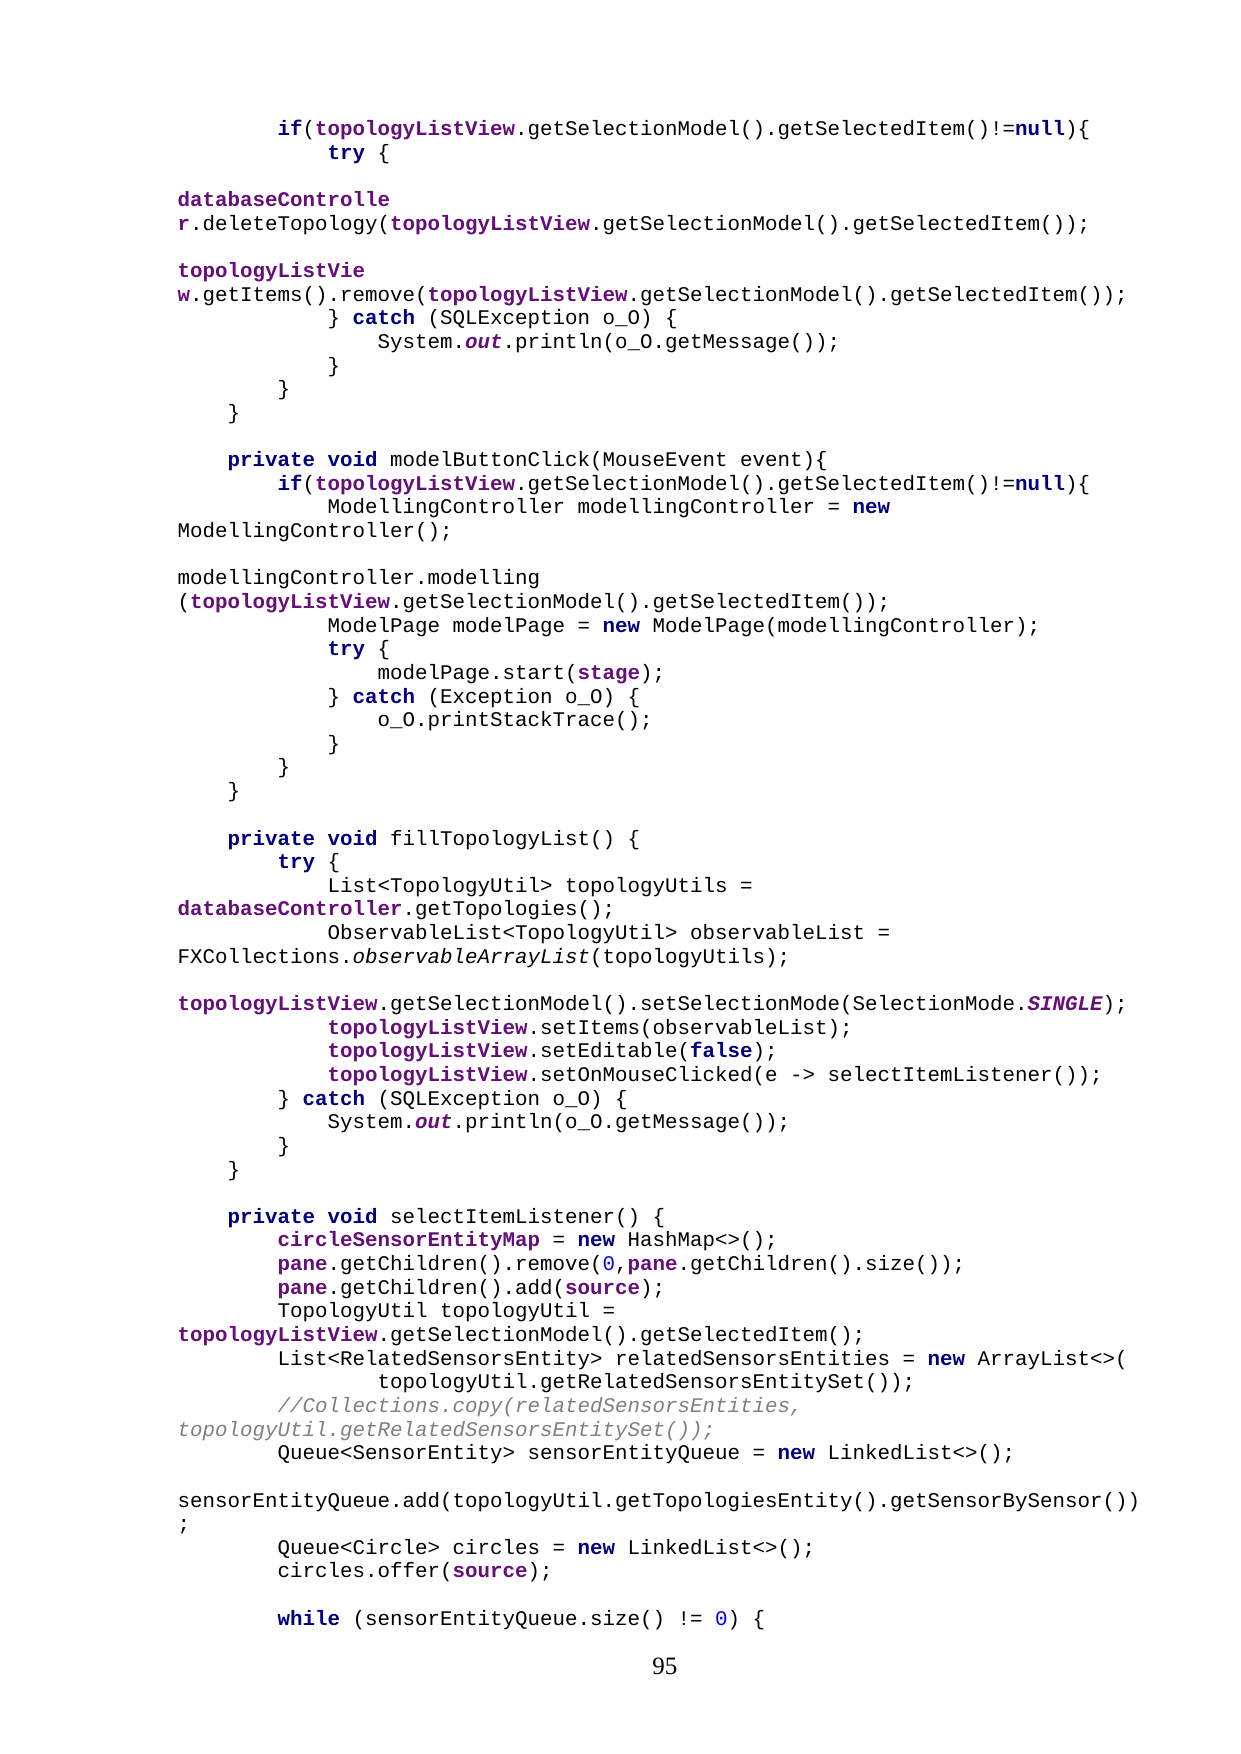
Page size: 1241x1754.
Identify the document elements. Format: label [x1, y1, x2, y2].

text [177, 118, 1152, 1631]
